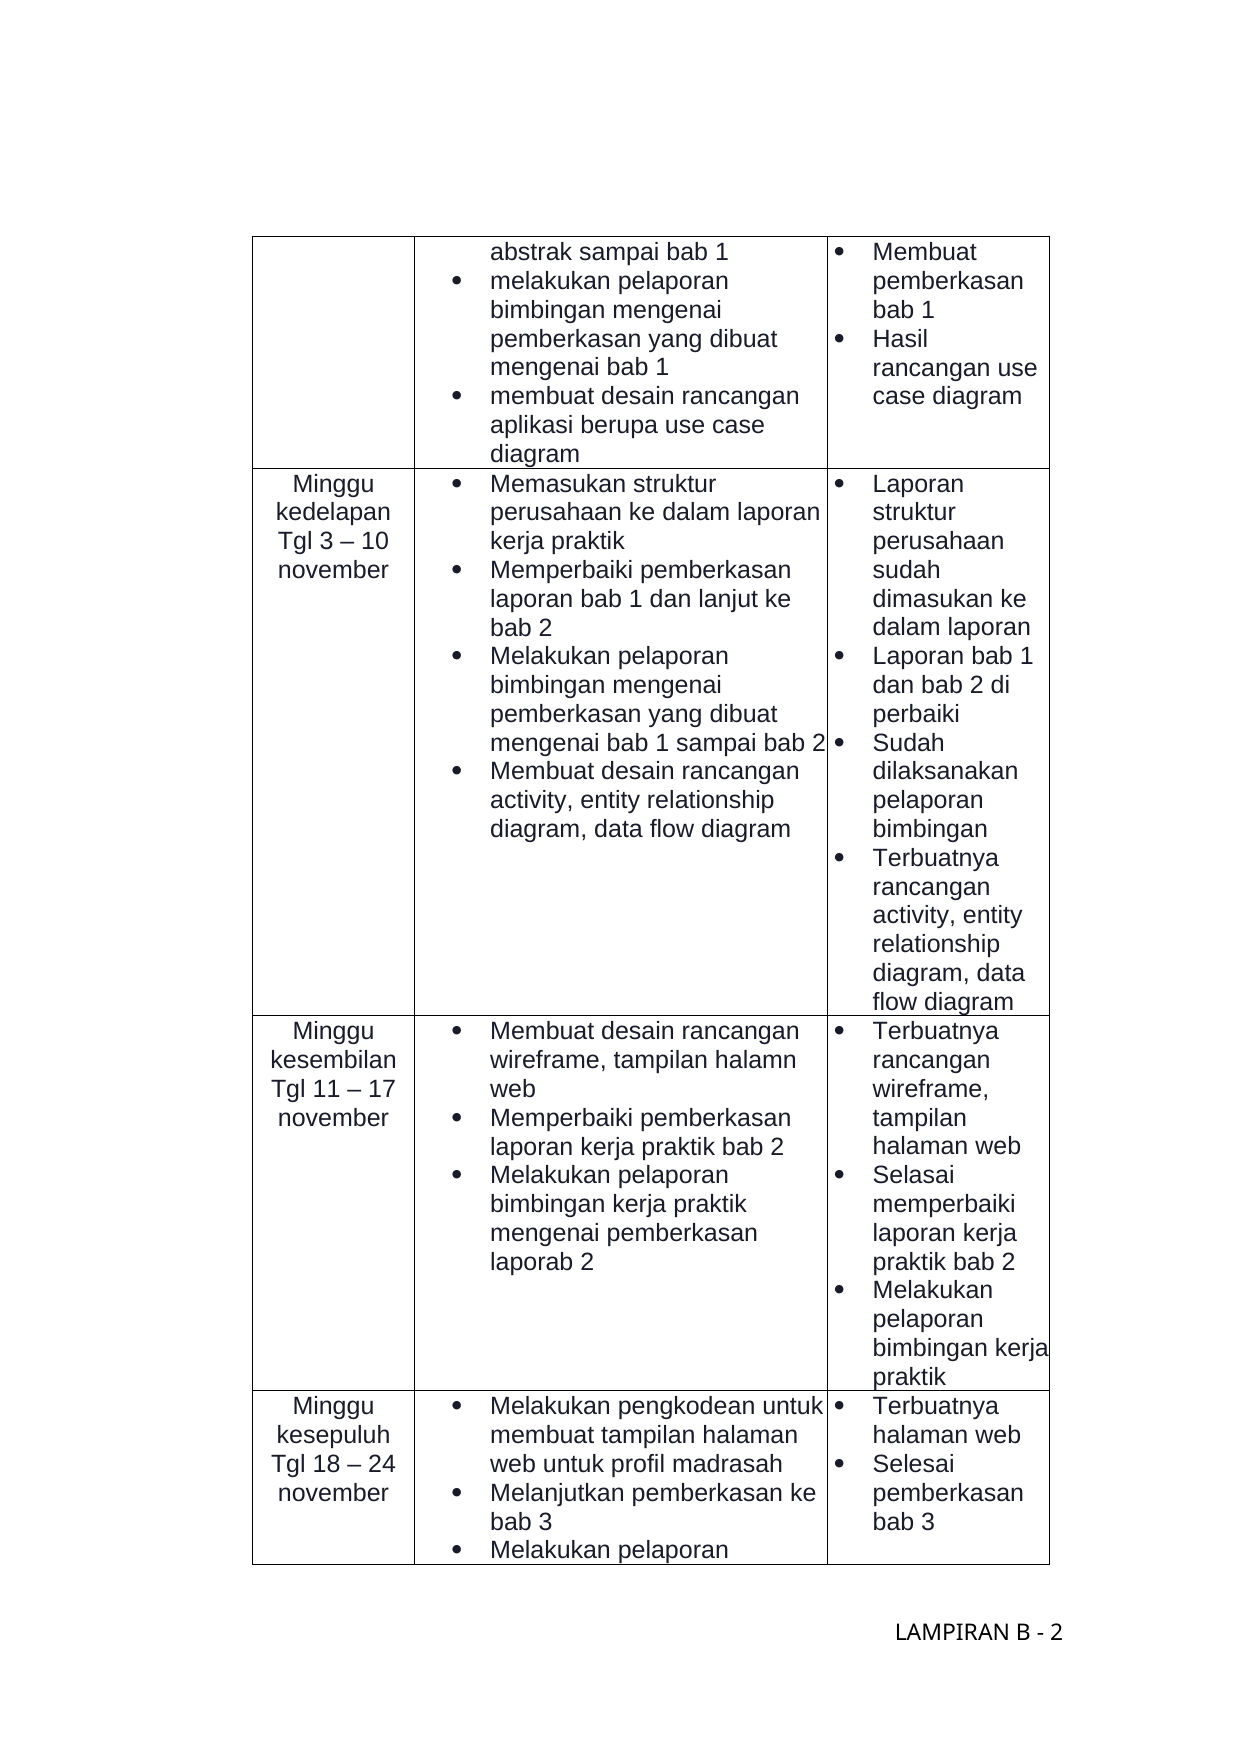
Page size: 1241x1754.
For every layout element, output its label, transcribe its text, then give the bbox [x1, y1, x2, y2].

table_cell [828, 1391, 1049, 1564]
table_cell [253, 1391, 414, 1564]
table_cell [415, 237, 827, 467]
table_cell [415, 1391, 827, 1564]
table_cell Minggu kedelapan Tgl 3 – 10 november [253, 469, 414, 1015]
table_cell Memasukan struktur perusahaan ke dalam laporan kerja praktik Memperbaiki pemberkasan laporan bab 1 dan lanjut ke bab 2 Melakukan pelaporan bimbingan mengenai pemberkasan yang dibuat mengenai bab 1 sampai bab 2 Membuat desain rancangan activity, entity relationship diagram, data flow diagram [415, 469, 827, 1015]
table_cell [253, 237, 414, 467]
table_cell Minggu kesembilan Tgl 11 – 17 november [253, 1016, 414, 1390]
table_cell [828, 237, 1049, 467]
table_cell Laporan struktur perusahaan sudah dimasukan ke dalam laporan Laporan bab 1 dan bab 2 di perbaiki Sudah dilaksanakan pelaporan bimbingan Terbuatnya rancangan activity, entity relationship diagram, data flow diagram [828, 469, 1049, 1015]
table_cell Terbuatnya rancangan wireframe, tampilan halaman web Selasai memperbaiki laporan kerja praktik bab 2 Melakukan pelaporan bimbingan kerja praktik [828, 1016, 1049, 1390]
table_cell Membuat desain rancangan wireframe, tampilan halamn web Memperbaiki pemberkasan laporan kerja praktik bab 2 Melakukan pelaporan bimbingan kerja praktik mengenai pemberkasan laporab 2 [415, 1016, 827, 1390]
